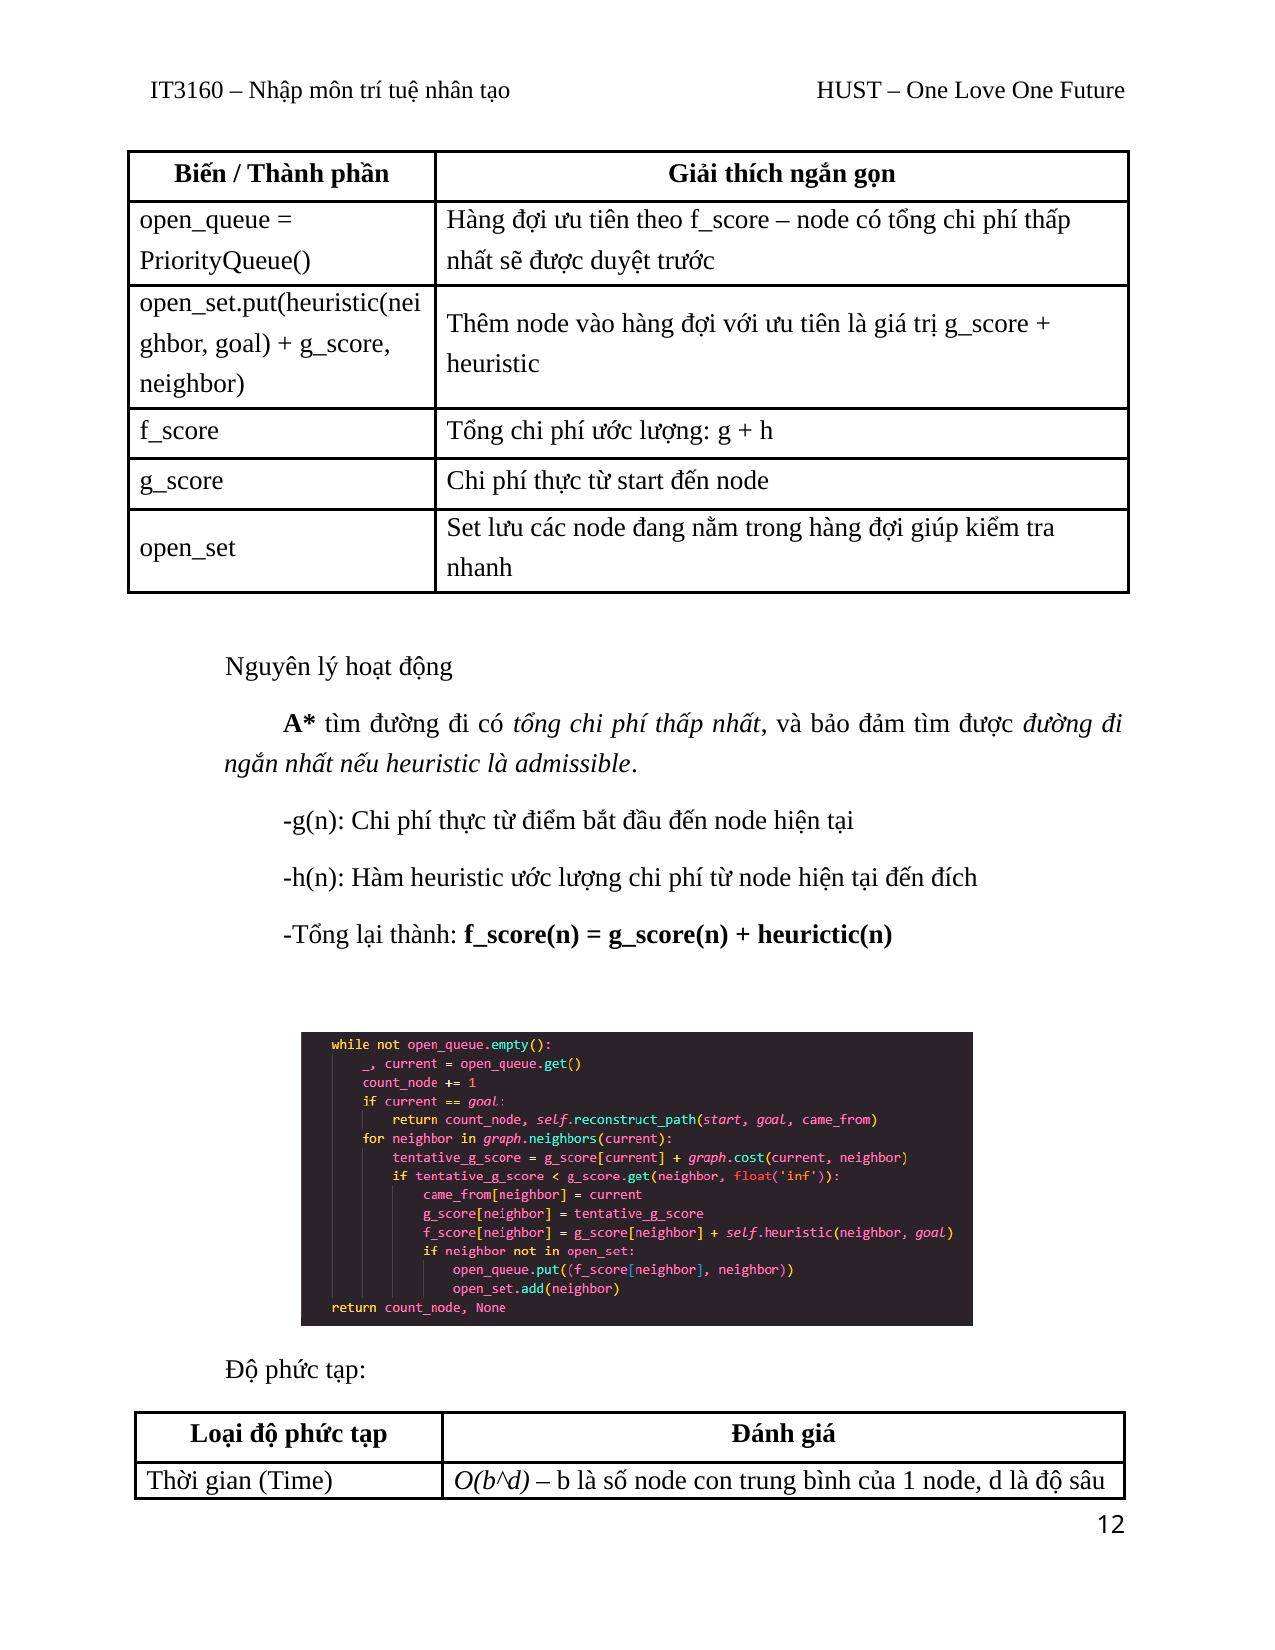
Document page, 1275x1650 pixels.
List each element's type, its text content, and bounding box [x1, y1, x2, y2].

picture [301, 1032, 973, 1326]
table_cell open_queue = PriorityQueue() [130, 203, 434, 283]
table_cell Set lưu các node đang nằm trong hàng đợi giúp kiểm tra nhanh [437, 511, 1127, 591]
table_header Biến / Thành phần [130, 153, 434, 200]
table_cell Chi phí thực từ start đến node [437, 460, 1127, 507]
table_cell g_score [130, 460, 434, 507]
table_cell Hàng đợi ưu tiên theo f_score – node có tổng chi phí thấp nhất sẽ được duyệt trước [437, 203, 1127, 283]
text Độ phức tạp: [179, 1353, 1125, 1384]
text -g(n): Chi phí thực từ điểm bắt đầu đến node hiện tại [224, 804, 1125, 835]
table_header Giải thích ngắn gọn [437, 153, 1127, 200]
text Nguyên lý hoạt động [179, 650, 1125, 681]
table_cell open_set.put(heuristic(neighbor, goal) + g_score, neighbor) [130, 287, 434, 407]
text -Tổng lại thành: f_score(n) = g_score(n) + heurictic(n) [224, 918, 1125, 949]
table_cell open_set [130, 511, 434, 591]
table_cell Tổng chi phí ước lượng: g + h [437, 410, 1127, 457]
text A* tìm đường đi có tổng chi phí thấp nhất, và bảo đảm tìm được đường đi ngắn nhất nếu heuristic là admissible. [224, 707, 1125, 778]
table_cell Thêm node vào hàng đợi với ưu tiên là giá trị g_score + heuristic [437, 287, 1127, 407]
table_cell Thời gian (Time) [137, 1464, 441, 1497]
table_header Đánh giá [444, 1414, 1123, 1461]
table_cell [444, 1464, 1123, 1497]
table_header Loại độ phức tạp [137, 1414, 441, 1461]
text -h(n): Hàm heuristic ước lượng chi phí từ node hiện tại đến đích [224, 861, 1125, 892]
table_cell f_score [130, 410, 434, 457]
